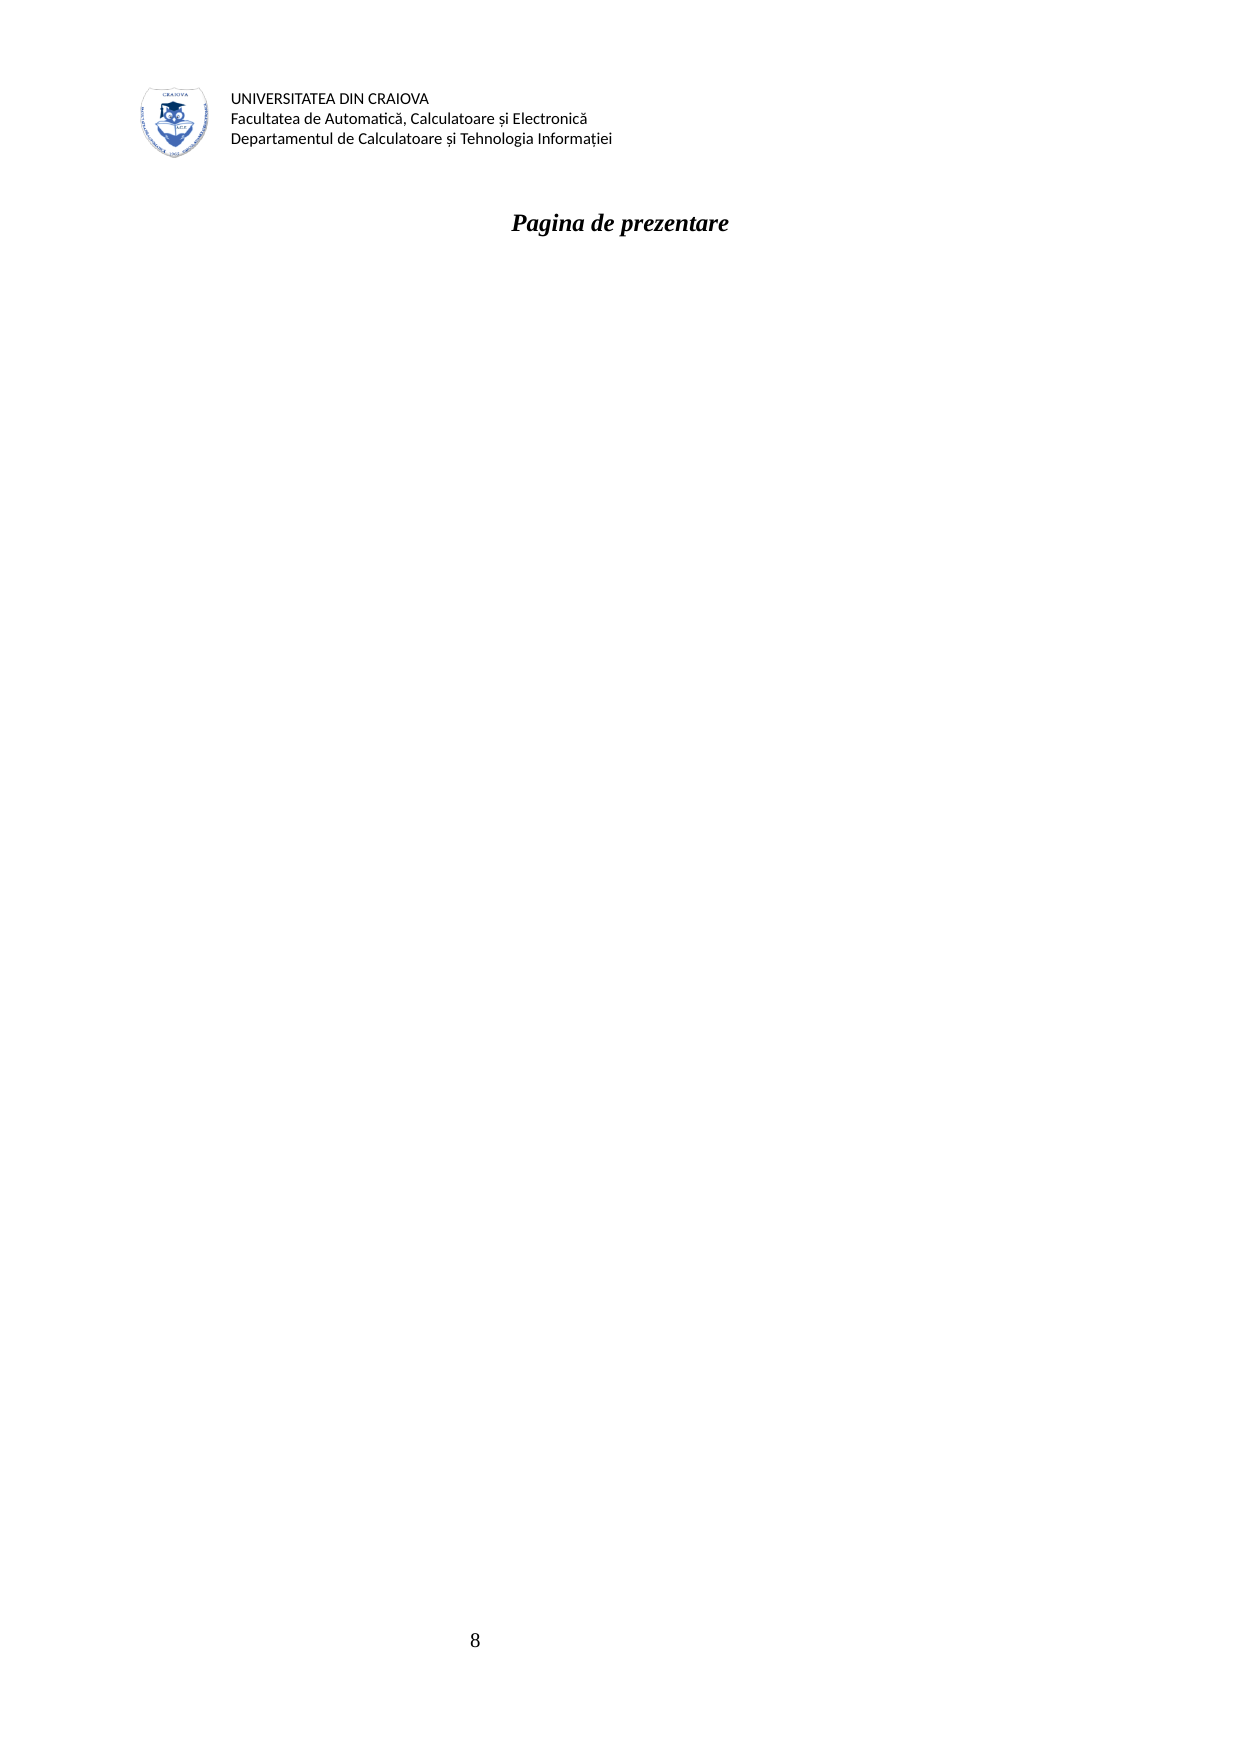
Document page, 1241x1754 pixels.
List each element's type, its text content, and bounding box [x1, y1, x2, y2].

picture [140, 87, 209, 158]
text Pagina de prezentare [129, 206, 1111, 239]
